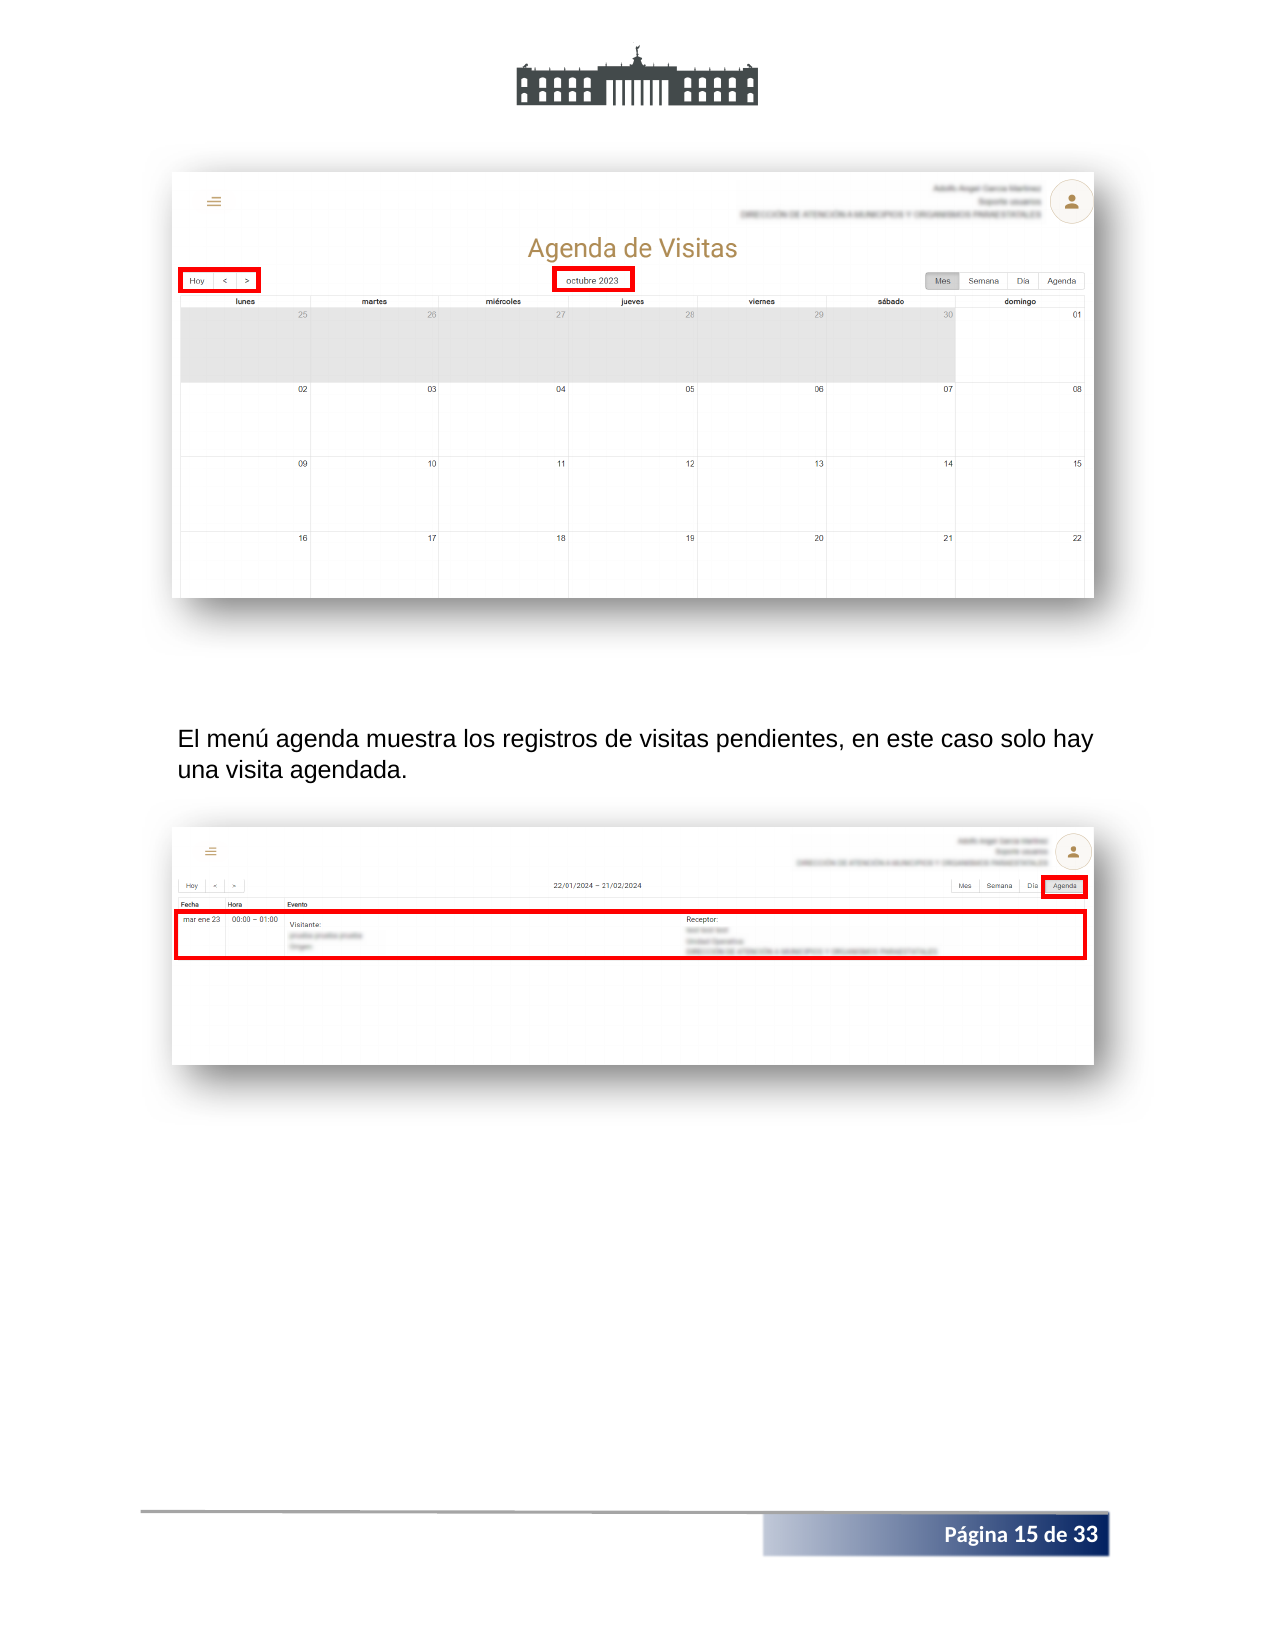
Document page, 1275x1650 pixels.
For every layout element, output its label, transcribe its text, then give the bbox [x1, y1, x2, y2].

picture [172, 172, 1094, 598]
text El menú agenda muestra los registros de visitas pendientes, en este caso solo hay una visita agendada. [177, 724, 1098, 783]
picture [515, 42, 760, 120]
picture [172, 827, 1094, 1065]
